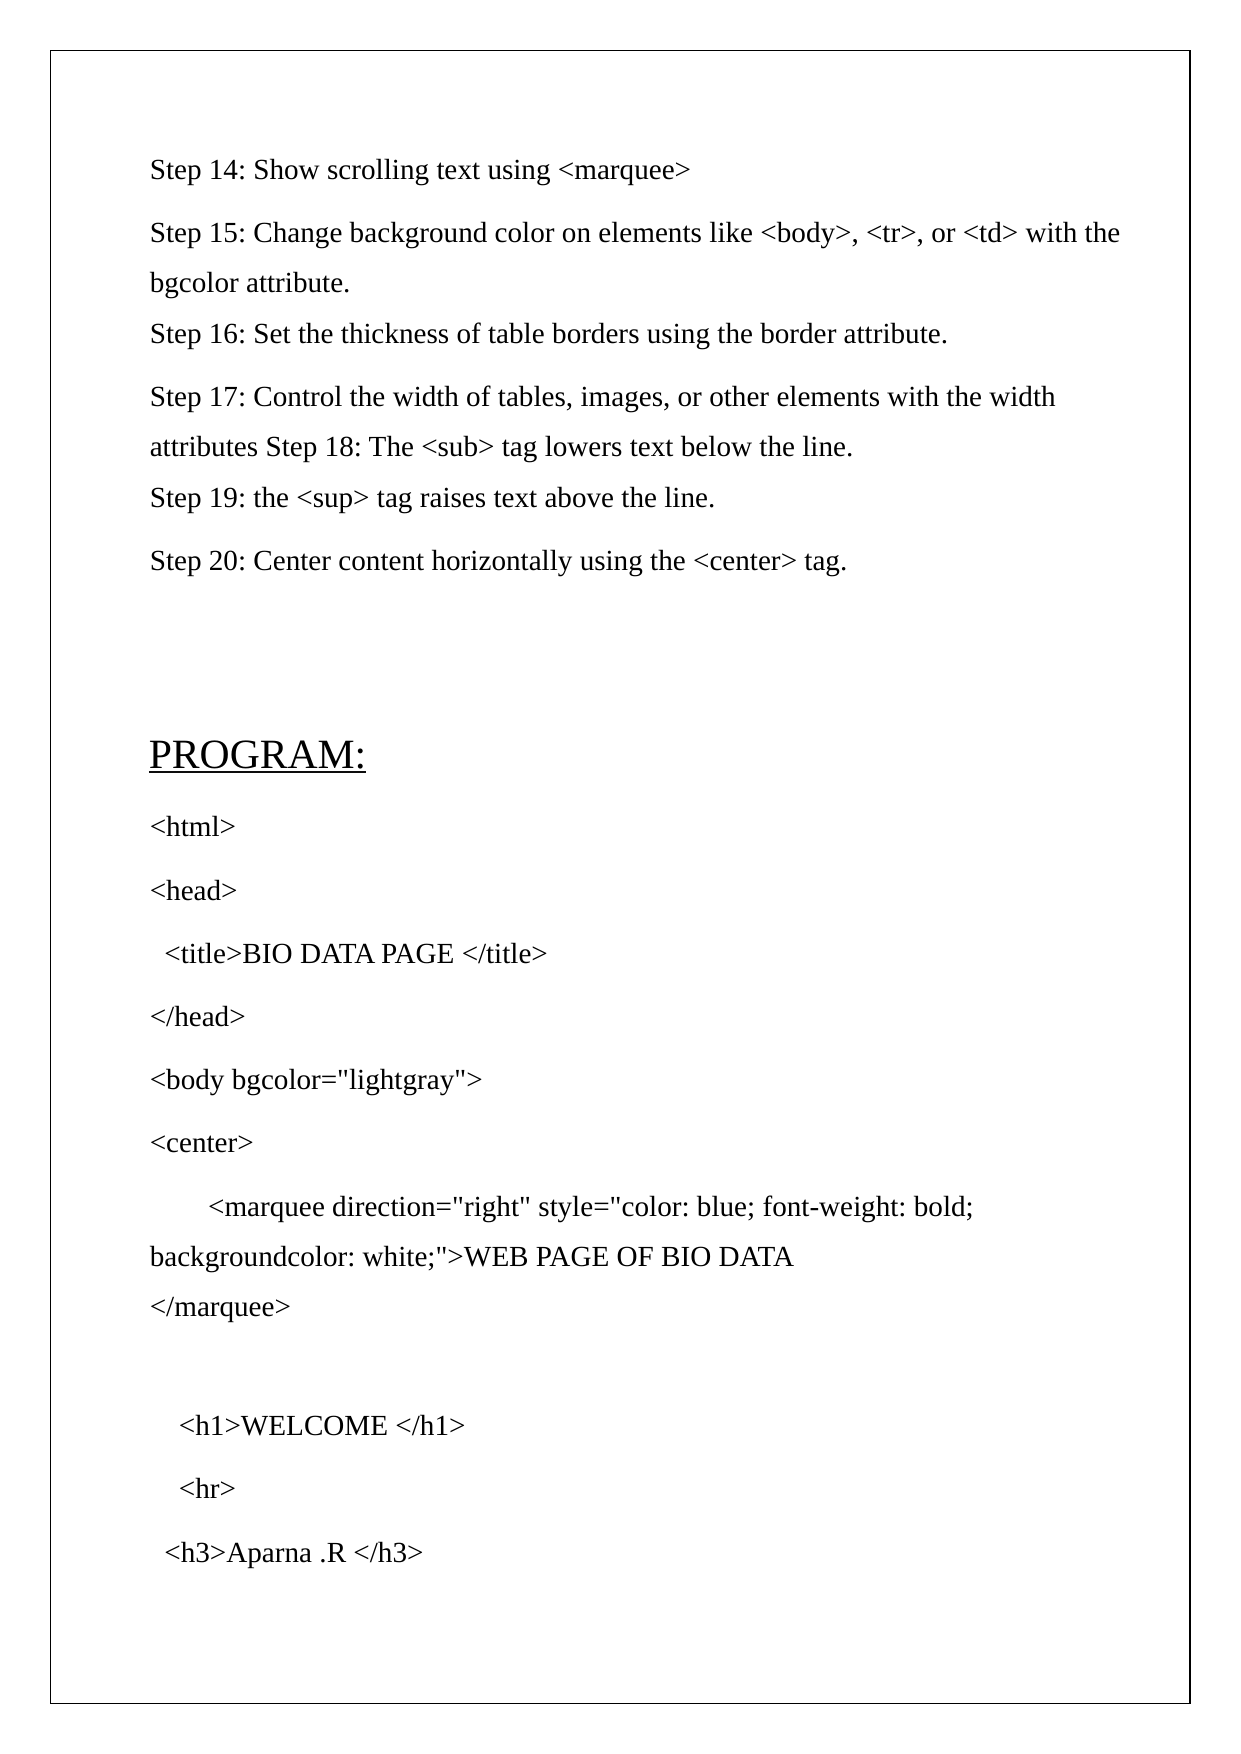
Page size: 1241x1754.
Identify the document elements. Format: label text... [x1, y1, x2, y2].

text <h1>WELCOME </h1> [149, 1408, 1170, 1442]
text Step 17: Control the width of tables, images, or other elements with the width attributes Step 18: The <sub> tag lowers text below the line. [149, 379, 1170, 463]
text <html> [149, 809, 1170, 843]
text <center> [149, 1126, 1170, 1159]
text </marquee> [149, 1289, 1170, 1323]
text <title>BIO DATA PAGE </title> [149, 936, 1170, 969]
text Step 20: Center content horizontally using the <center> tag. [149, 543, 1170, 577]
text Step 19: the <sup> tag raises text above the line. [149, 480, 1170, 513]
text <marquee direction="right" style="color: blue; font-weight: bold; backgroundcolor: white;">WEB PAGE OF BIO DATA [149, 1189, 1170, 1273]
text Step 14: Show scrolling text using <marquee> [149, 152, 1170, 186]
text Step 15: Change background color on elements like <body>, <tr>, or <td> with the bgcolor attribute. [149, 215, 1170, 299]
text <head> [149, 873, 1170, 906]
text PROGRAM: [148, 729, 1181, 777]
text <hr> [149, 1472, 1170, 1505]
text <h3>Aparna .R </h3> [149, 1535, 1170, 1568]
text <body bgcolor="lightgray"> [149, 1062, 1170, 1096]
text </head> [149, 999, 1170, 1033]
text Step 16: Set the thickness of table borders using the border attribute. [149, 316, 1170, 349]
